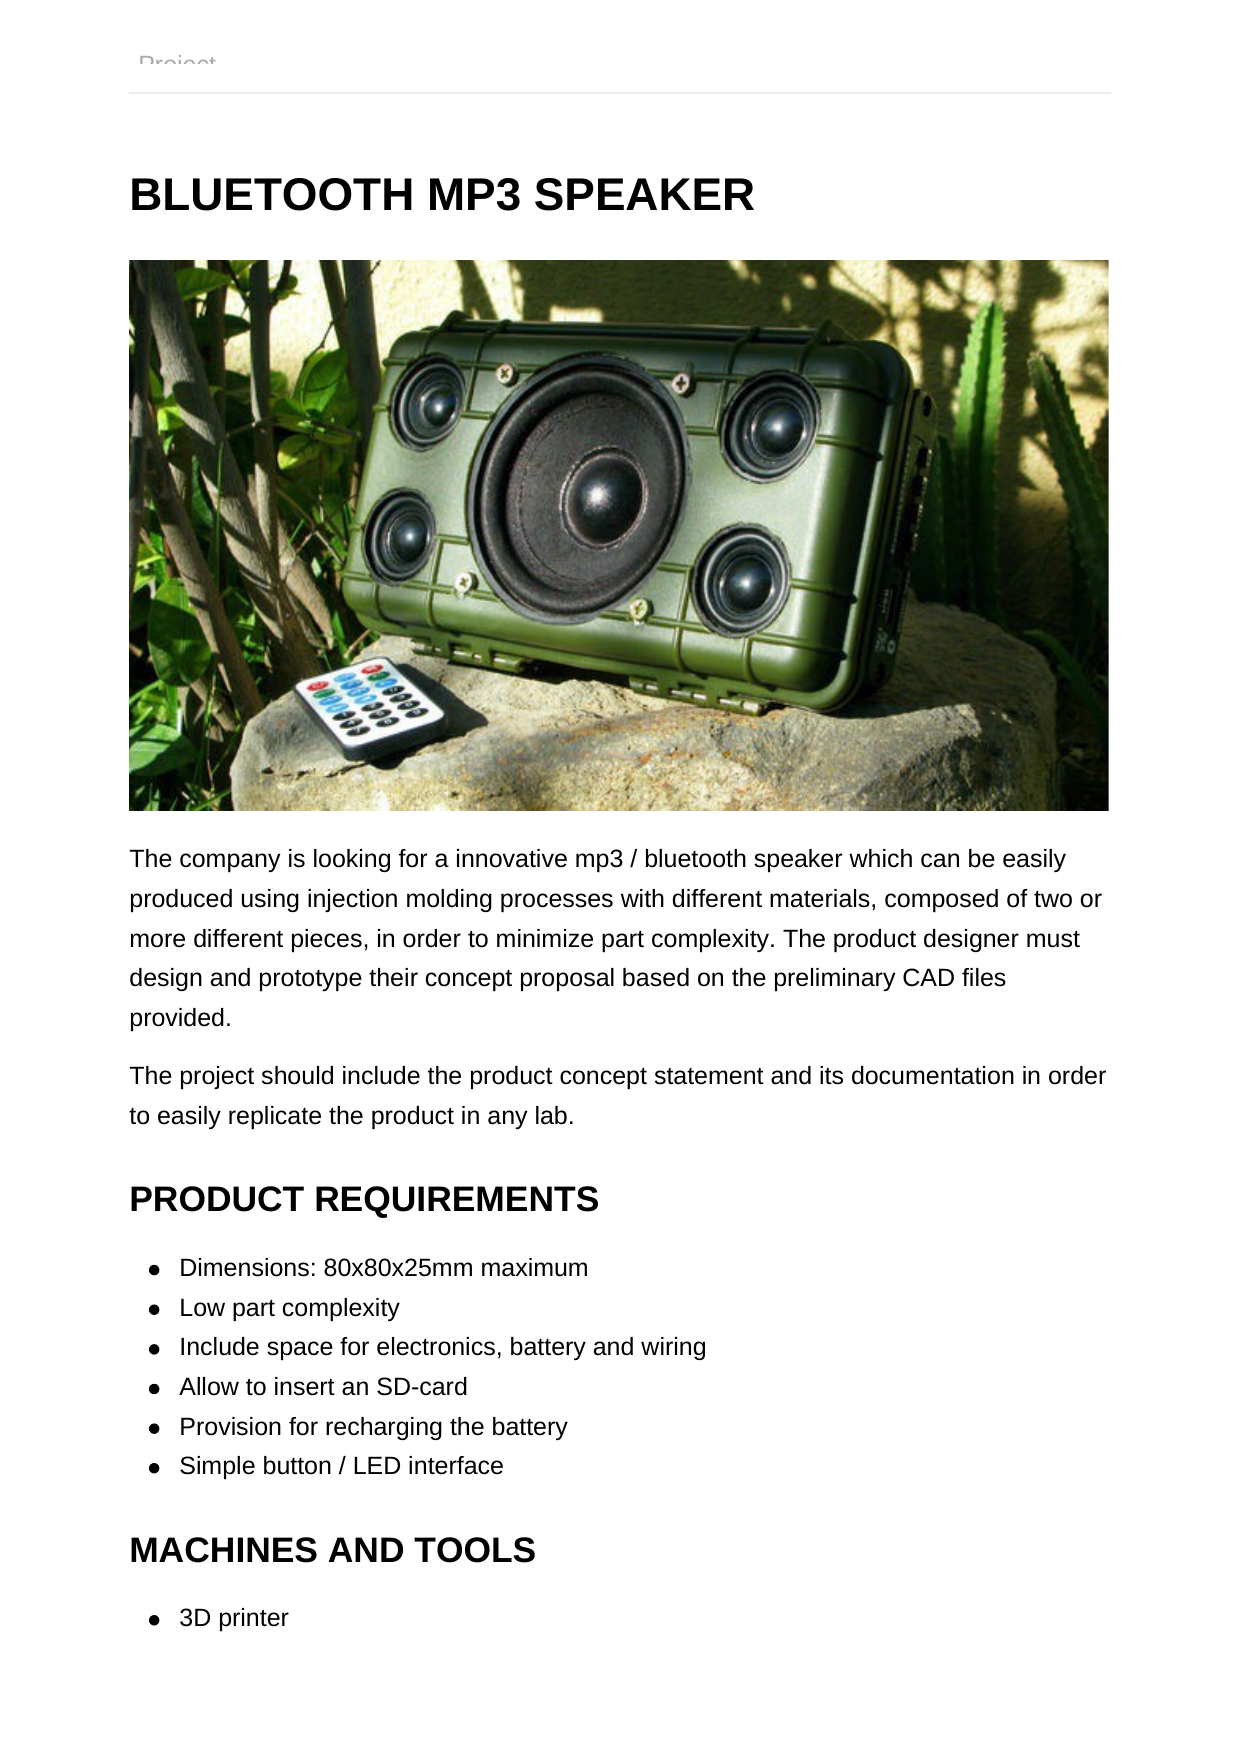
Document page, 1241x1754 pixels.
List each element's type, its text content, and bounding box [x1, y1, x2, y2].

picture [129, 260, 1109, 811]
subtitle PRODUCT REQUIREMENTS [129, 1179, 1123, 1219]
text Dimensions: 80x80x25mm maximum Low part complexity [179, 1253, 591, 1321]
text The project should include the product concept statement and its documentation in order to easily replicate the product in any lab. [129, 1061, 1109, 1129]
text 3D printer [179, 1603, 1123, 1632]
text Provision for recharging the battery Simple button / LED interface [179, 1411, 570, 1480]
subtitle BLUETOOTH MP3 SPEAKER [129, 167, 1123, 220]
text Include space for electronics, battery and wiring Allow to insert an SD-card [179, 1332, 709, 1401]
text The company is looking for a innovative mp3 / bluetooth speaker which can be easily produced using injection molding processes with different materials, composed of two or more different pieces, in order to minimize part complexity. The product designer must design and prototype their concept proposal based on the preliminary CAD files provided. [129, 811, 1105, 1032]
subtitle MACHINES AND TOOLS [129, 1529, 1123, 1569]
